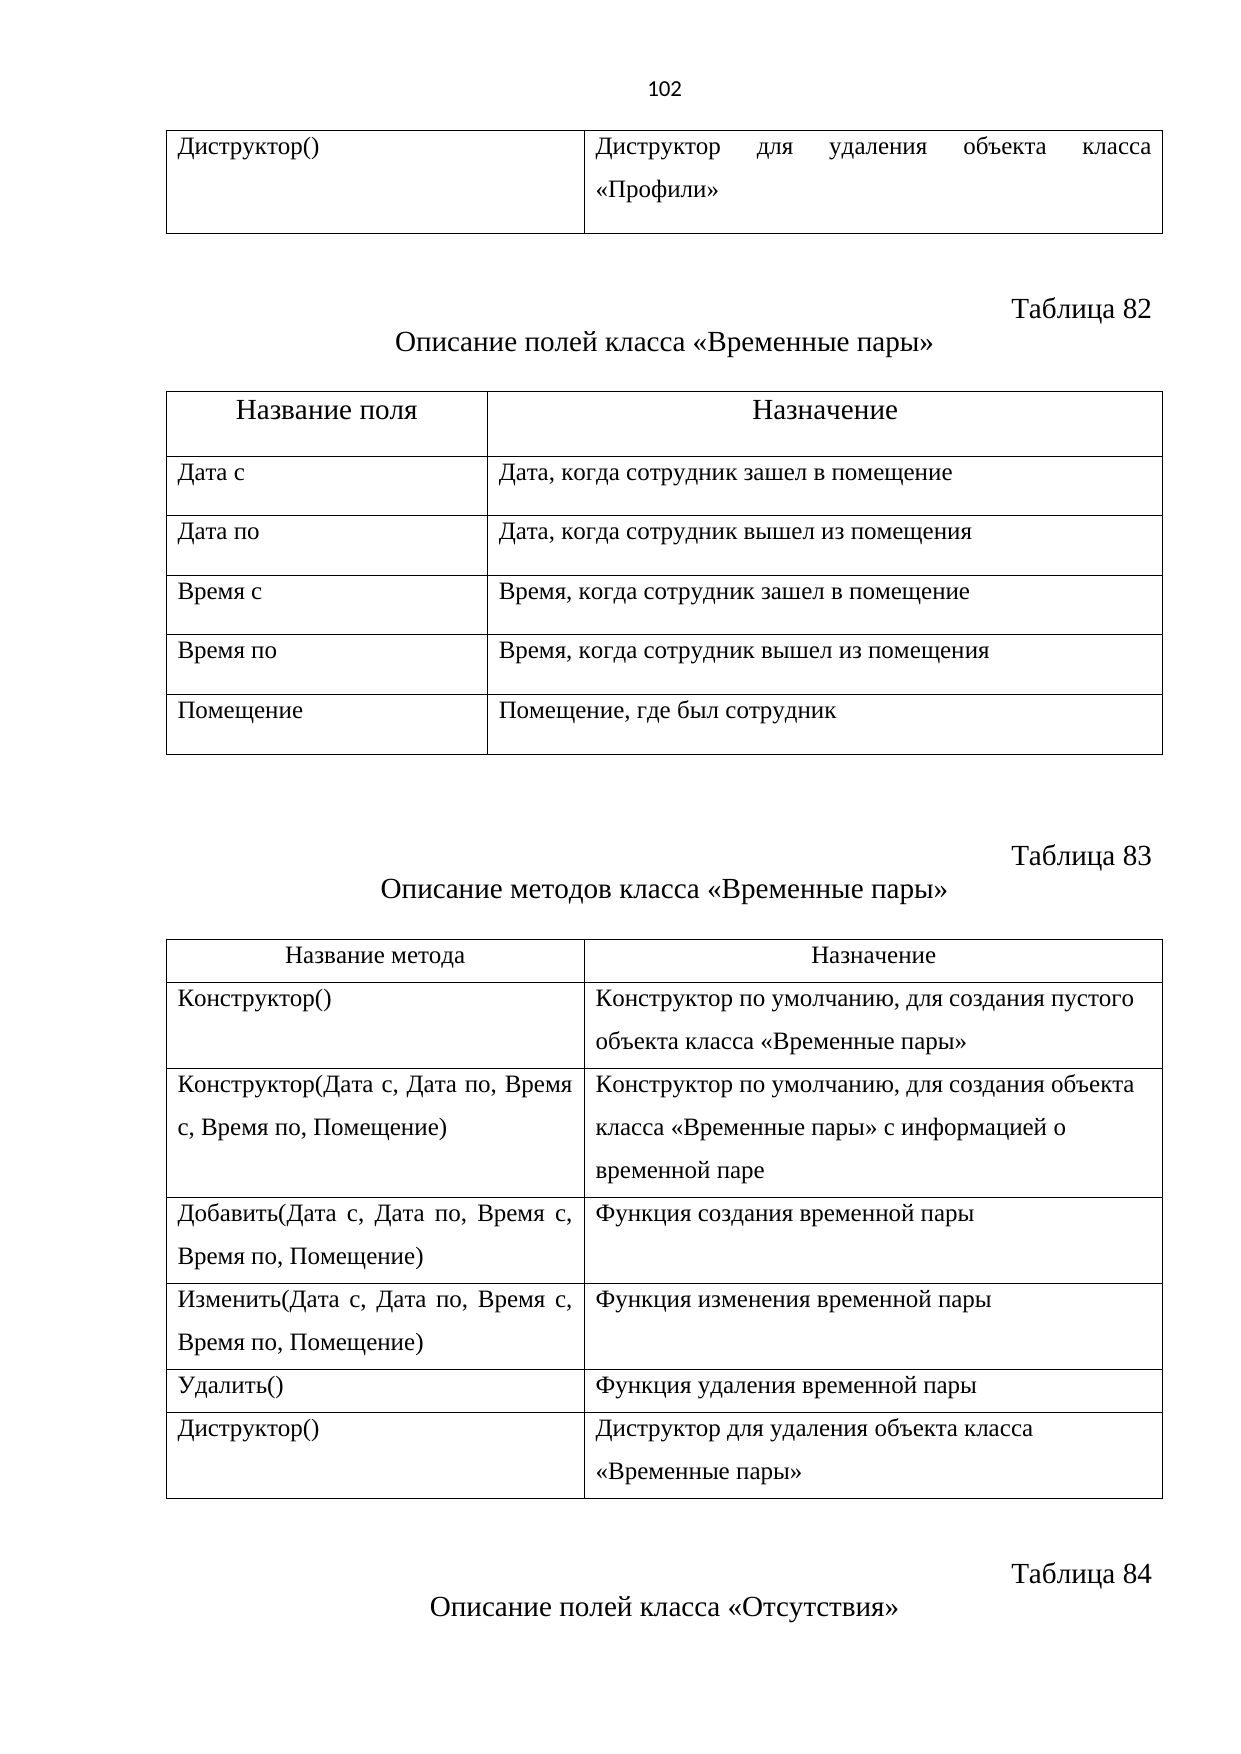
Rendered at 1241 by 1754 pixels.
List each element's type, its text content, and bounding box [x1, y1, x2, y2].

text Таблица 83 [251, 838, 1152, 872]
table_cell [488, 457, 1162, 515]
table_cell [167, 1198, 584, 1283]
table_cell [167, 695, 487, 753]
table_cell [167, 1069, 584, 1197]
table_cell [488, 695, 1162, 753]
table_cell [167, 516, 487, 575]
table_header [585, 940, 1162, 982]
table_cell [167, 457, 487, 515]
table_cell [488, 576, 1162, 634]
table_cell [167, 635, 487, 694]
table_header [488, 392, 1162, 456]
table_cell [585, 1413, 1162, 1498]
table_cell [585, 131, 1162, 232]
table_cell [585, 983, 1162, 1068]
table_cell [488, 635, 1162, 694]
text Описание методов класса «Временные пары» [177, 872, 1152, 905]
text Описание полей класса «Временные пары» [177, 324, 1152, 358]
text Таблица 82 [251, 291, 1152, 324]
text Таблица 84 [251, 1556, 1152, 1589]
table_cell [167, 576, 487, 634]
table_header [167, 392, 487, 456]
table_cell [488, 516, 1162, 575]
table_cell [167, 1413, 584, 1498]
text Описание полей класса «Отсутствия» [177, 1589, 1152, 1623]
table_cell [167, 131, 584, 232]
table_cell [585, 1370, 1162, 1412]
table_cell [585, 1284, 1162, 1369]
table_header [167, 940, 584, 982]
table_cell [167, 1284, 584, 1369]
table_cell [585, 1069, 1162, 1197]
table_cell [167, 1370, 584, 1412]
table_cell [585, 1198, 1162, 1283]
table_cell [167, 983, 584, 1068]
